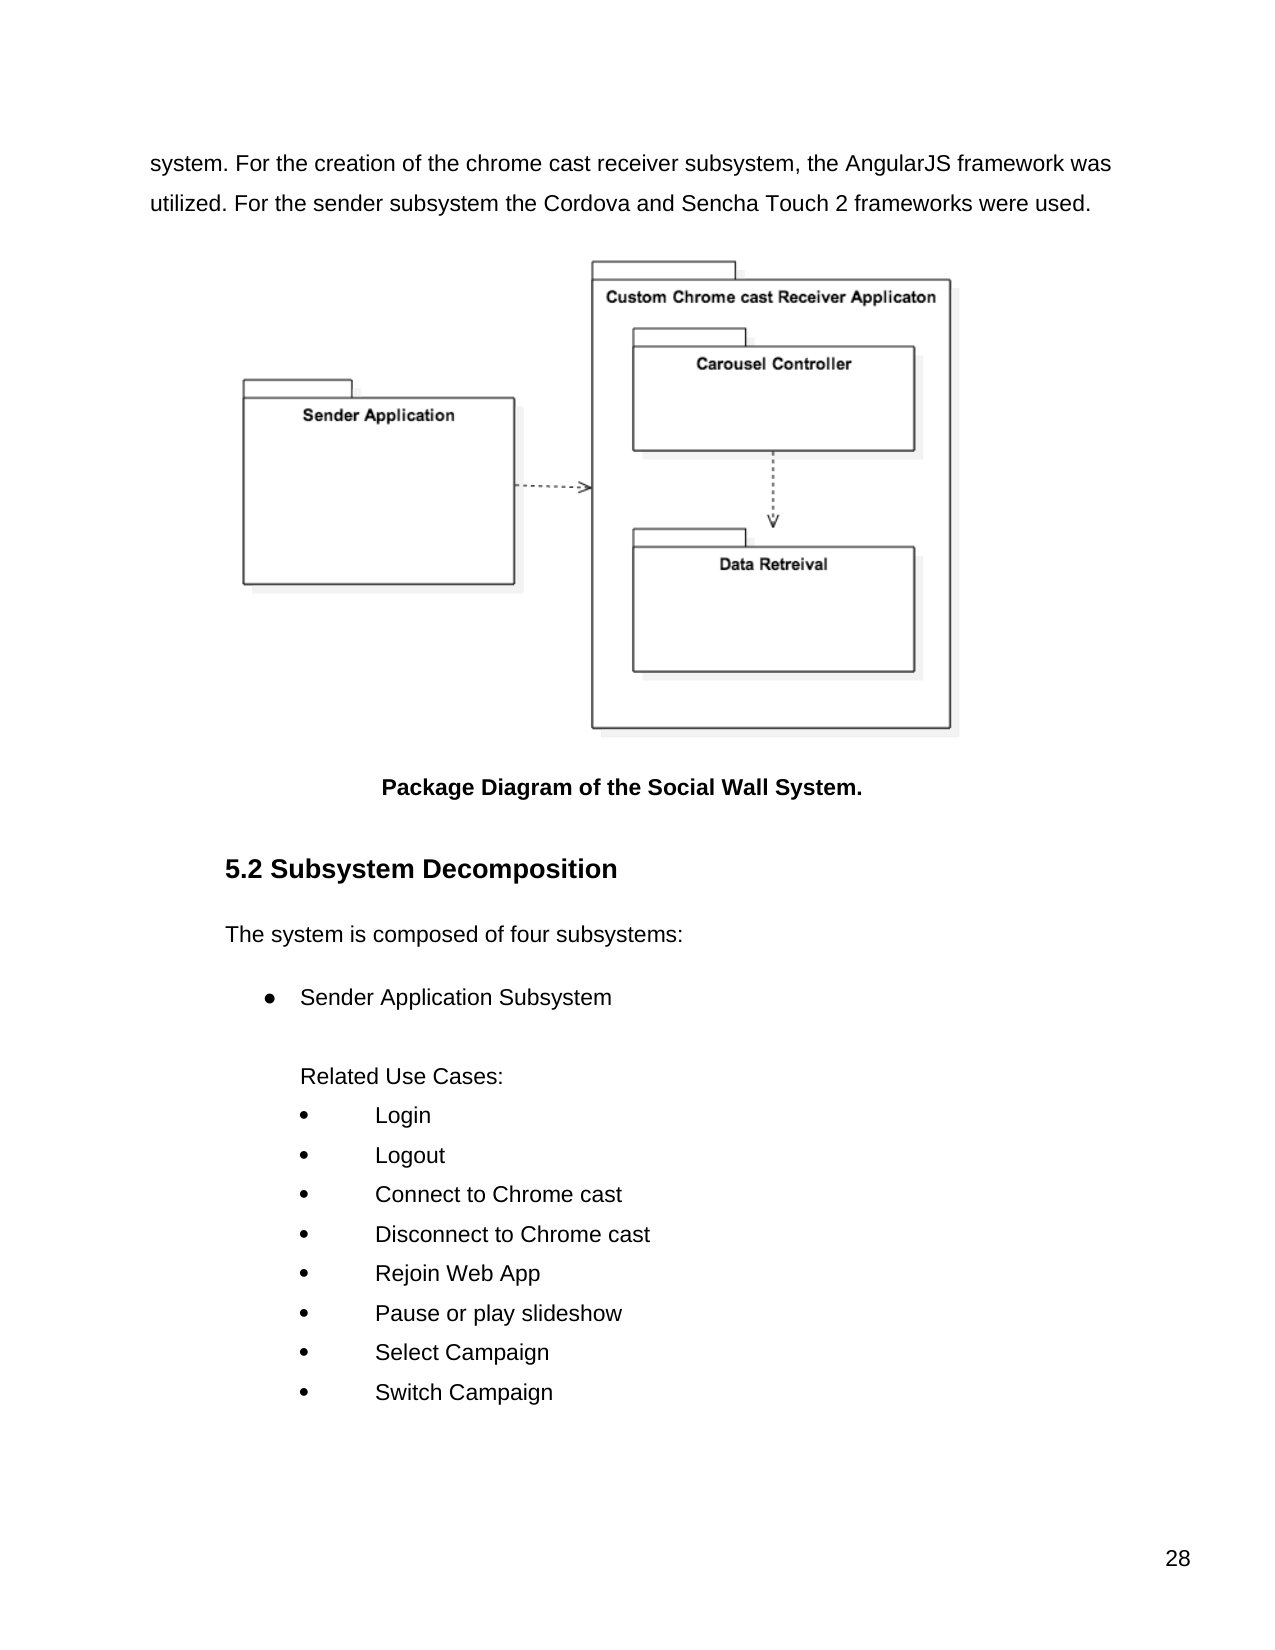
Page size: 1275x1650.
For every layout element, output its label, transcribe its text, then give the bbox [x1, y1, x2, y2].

text Related Use Cases: [263, 1063, 1191, 1089]
list Pause or play slideshow [300, 1299, 1191, 1326]
text 5.2 Subsystem Decomposition [150, 853, 1191, 884]
list Select Campaign [300, 1339, 1191, 1365]
picture [231, 249, 963, 741]
list Connect to Chrome cast [300, 1181, 1191, 1207]
list Disconnect to Chrome cast [300, 1221, 1191, 1247]
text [150, 150, 1191, 216]
text Package Diagram of the Social Wall System. [197, 774, 1191, 801]
list Login [300, 1102, 1191, 1128]
text The system is composed of four subsystems: [150, 921, 1191, 947]
list Switch Campaign [300, 1378, 1191, 1405]
list Rejoin Web App [300, 1260, 1191, 1286]
list Logout [300, 1142, 1191, 1168]
list Sender Application Subsystem [263, 984, 1191, 1010]
